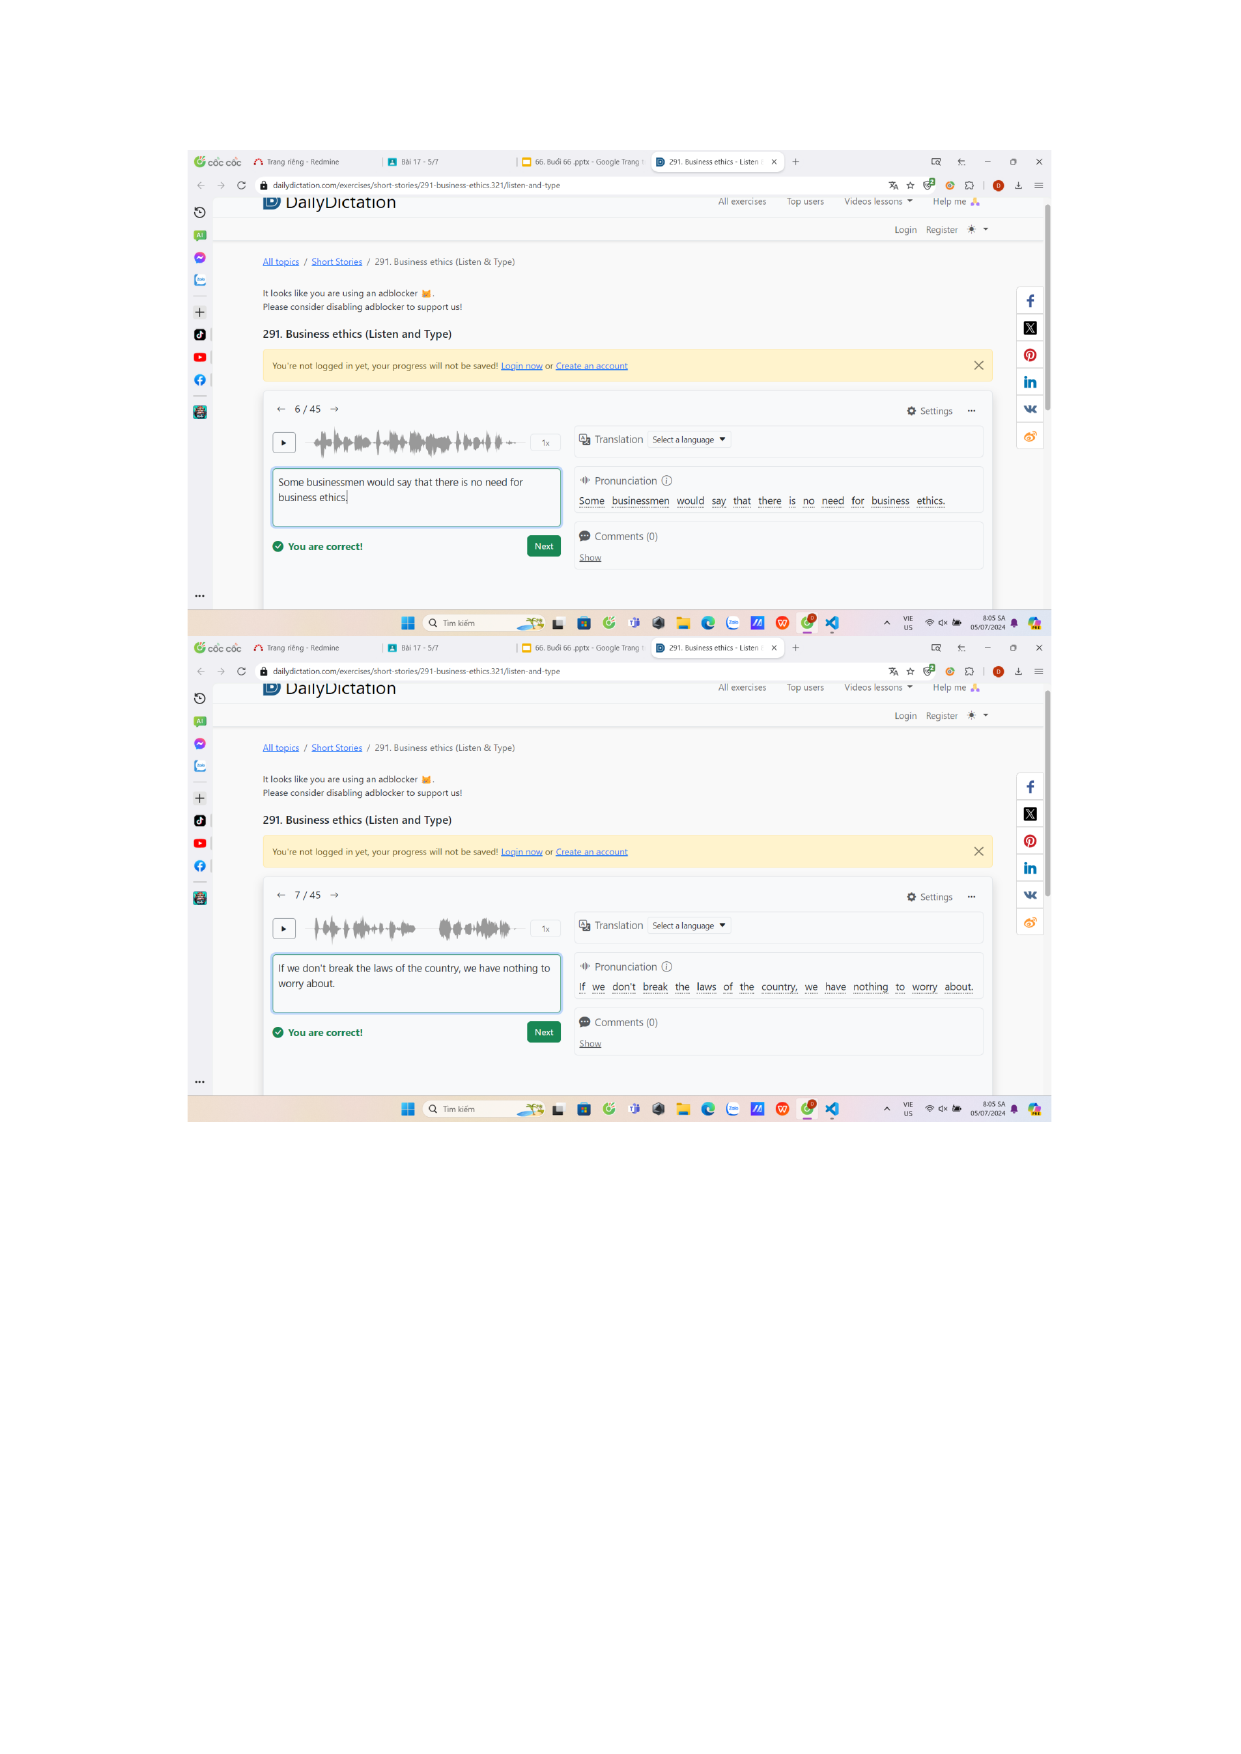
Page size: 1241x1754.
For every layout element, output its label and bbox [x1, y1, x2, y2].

picture [187, 150, 1052, 1122]
